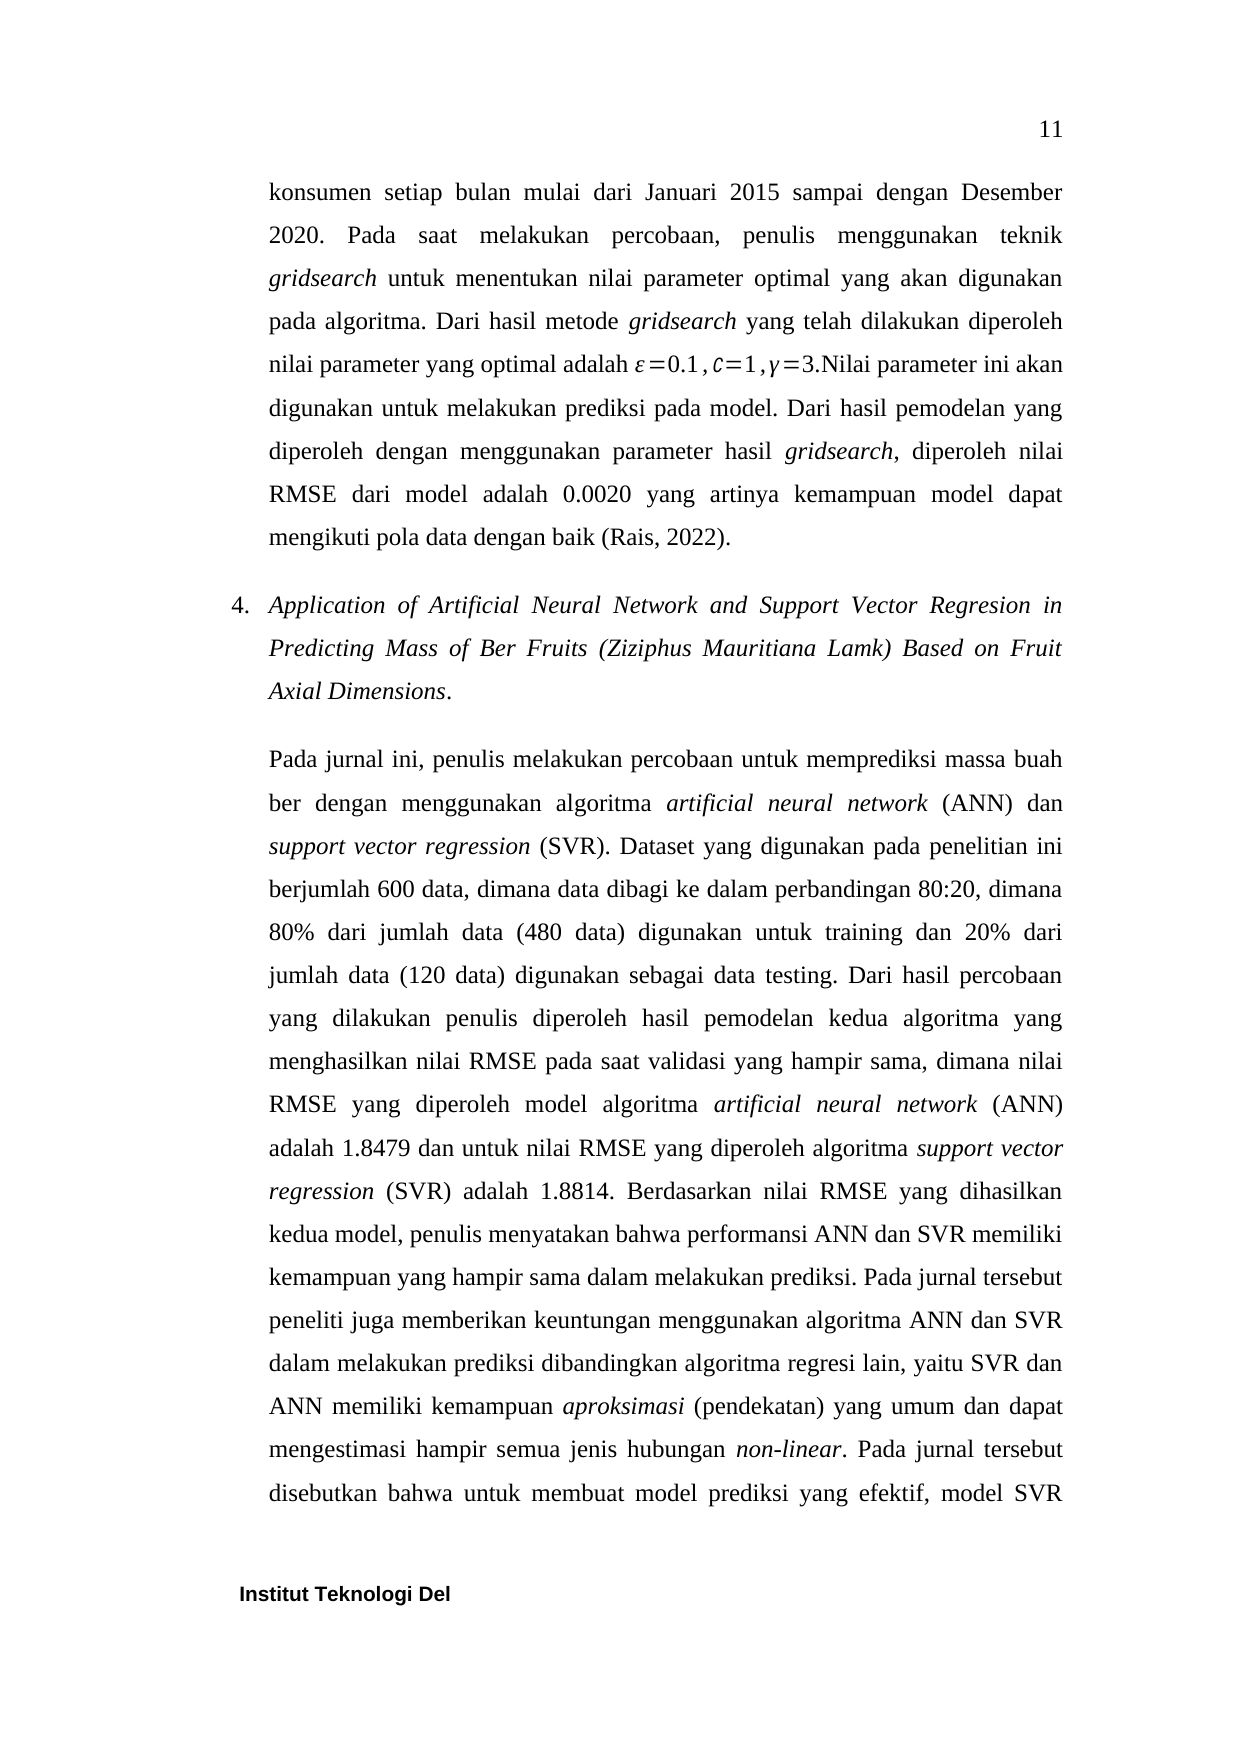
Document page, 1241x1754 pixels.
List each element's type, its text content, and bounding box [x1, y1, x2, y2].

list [269, 177, 1063, 551]
list Application of Artificial Neural Network and Support Vector Regresion in Predicting Mass of Ber Fruits (Ziziphus Mauritiana Lamk) Based on Fruit Axial Dimensions. [231, 590, 1063, 705]
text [269, 744, 1063, 1506]
